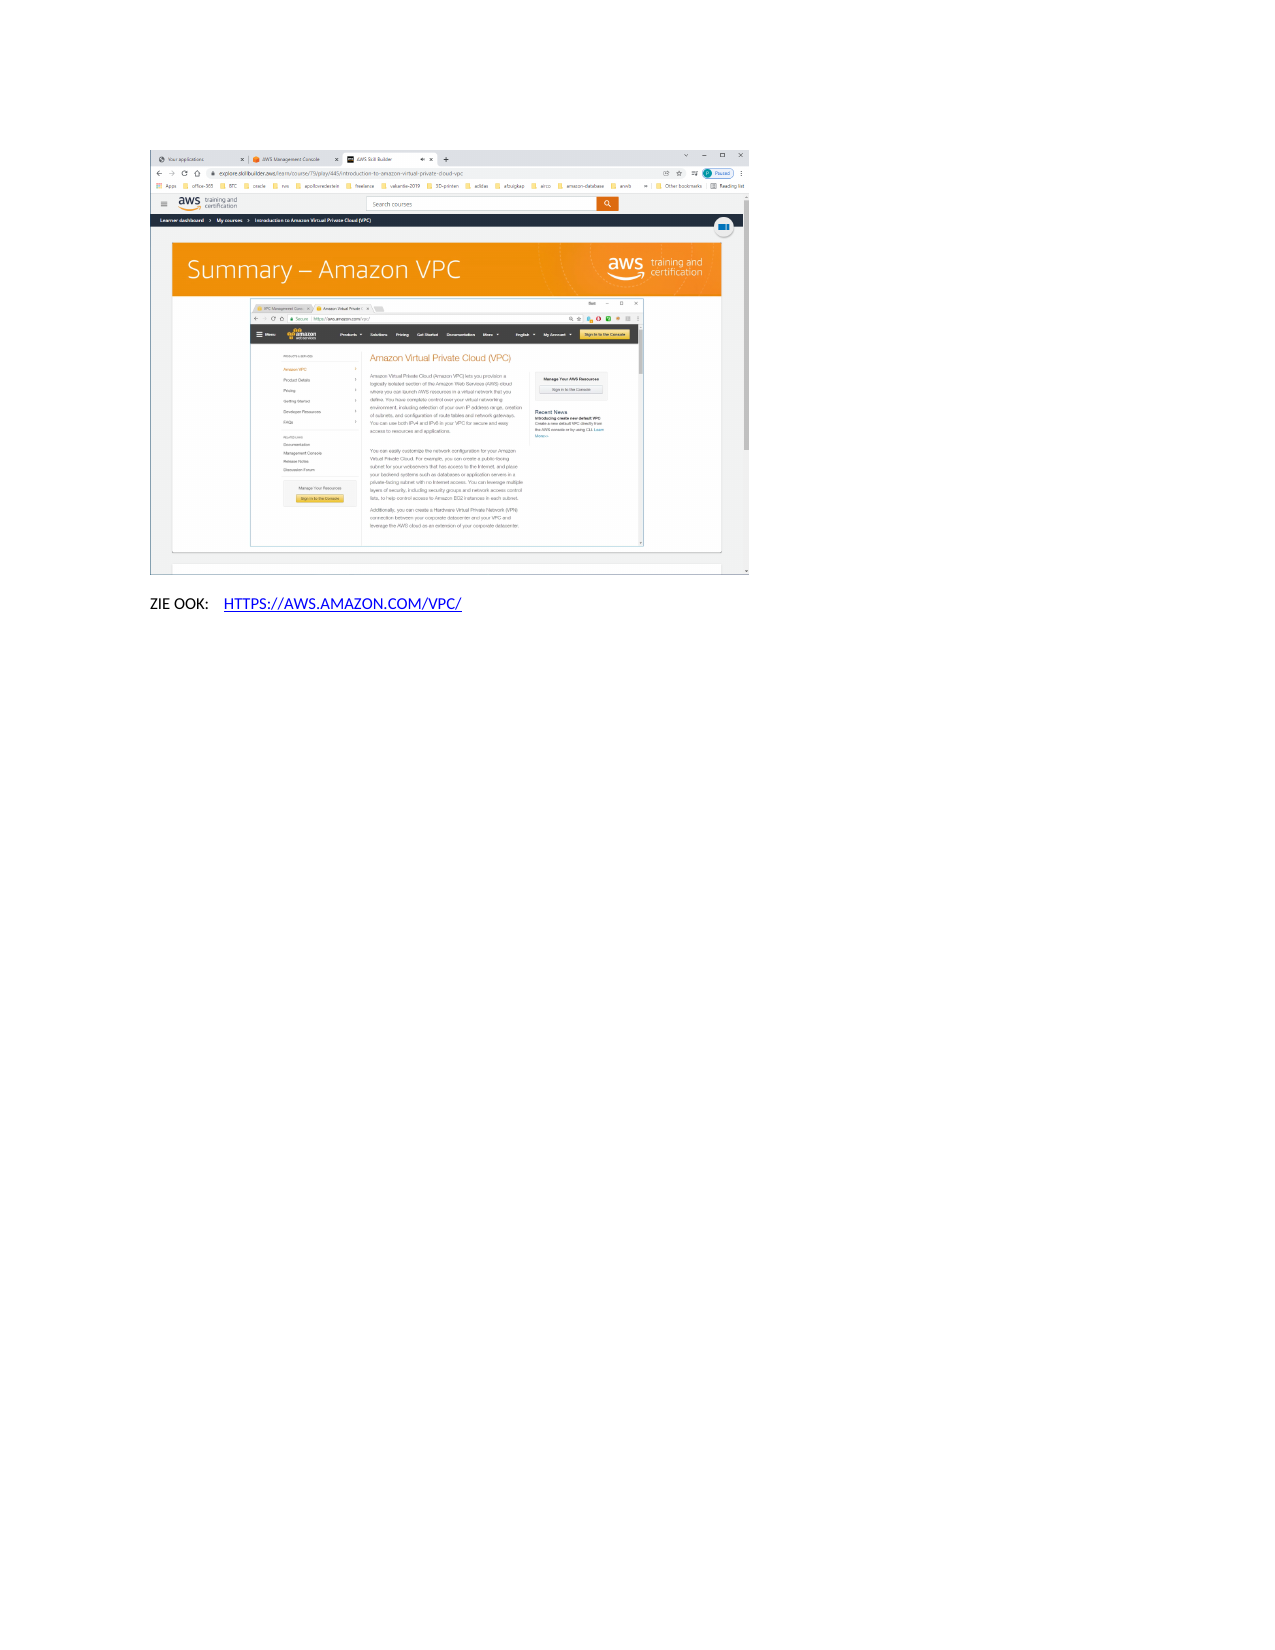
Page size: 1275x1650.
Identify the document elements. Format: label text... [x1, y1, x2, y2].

text ZIE OOK: HTTPS://AWS.AMAZON.COM/VPC/ [150, 593, 1125, 613]
picture [150, 150, 749, 575]
